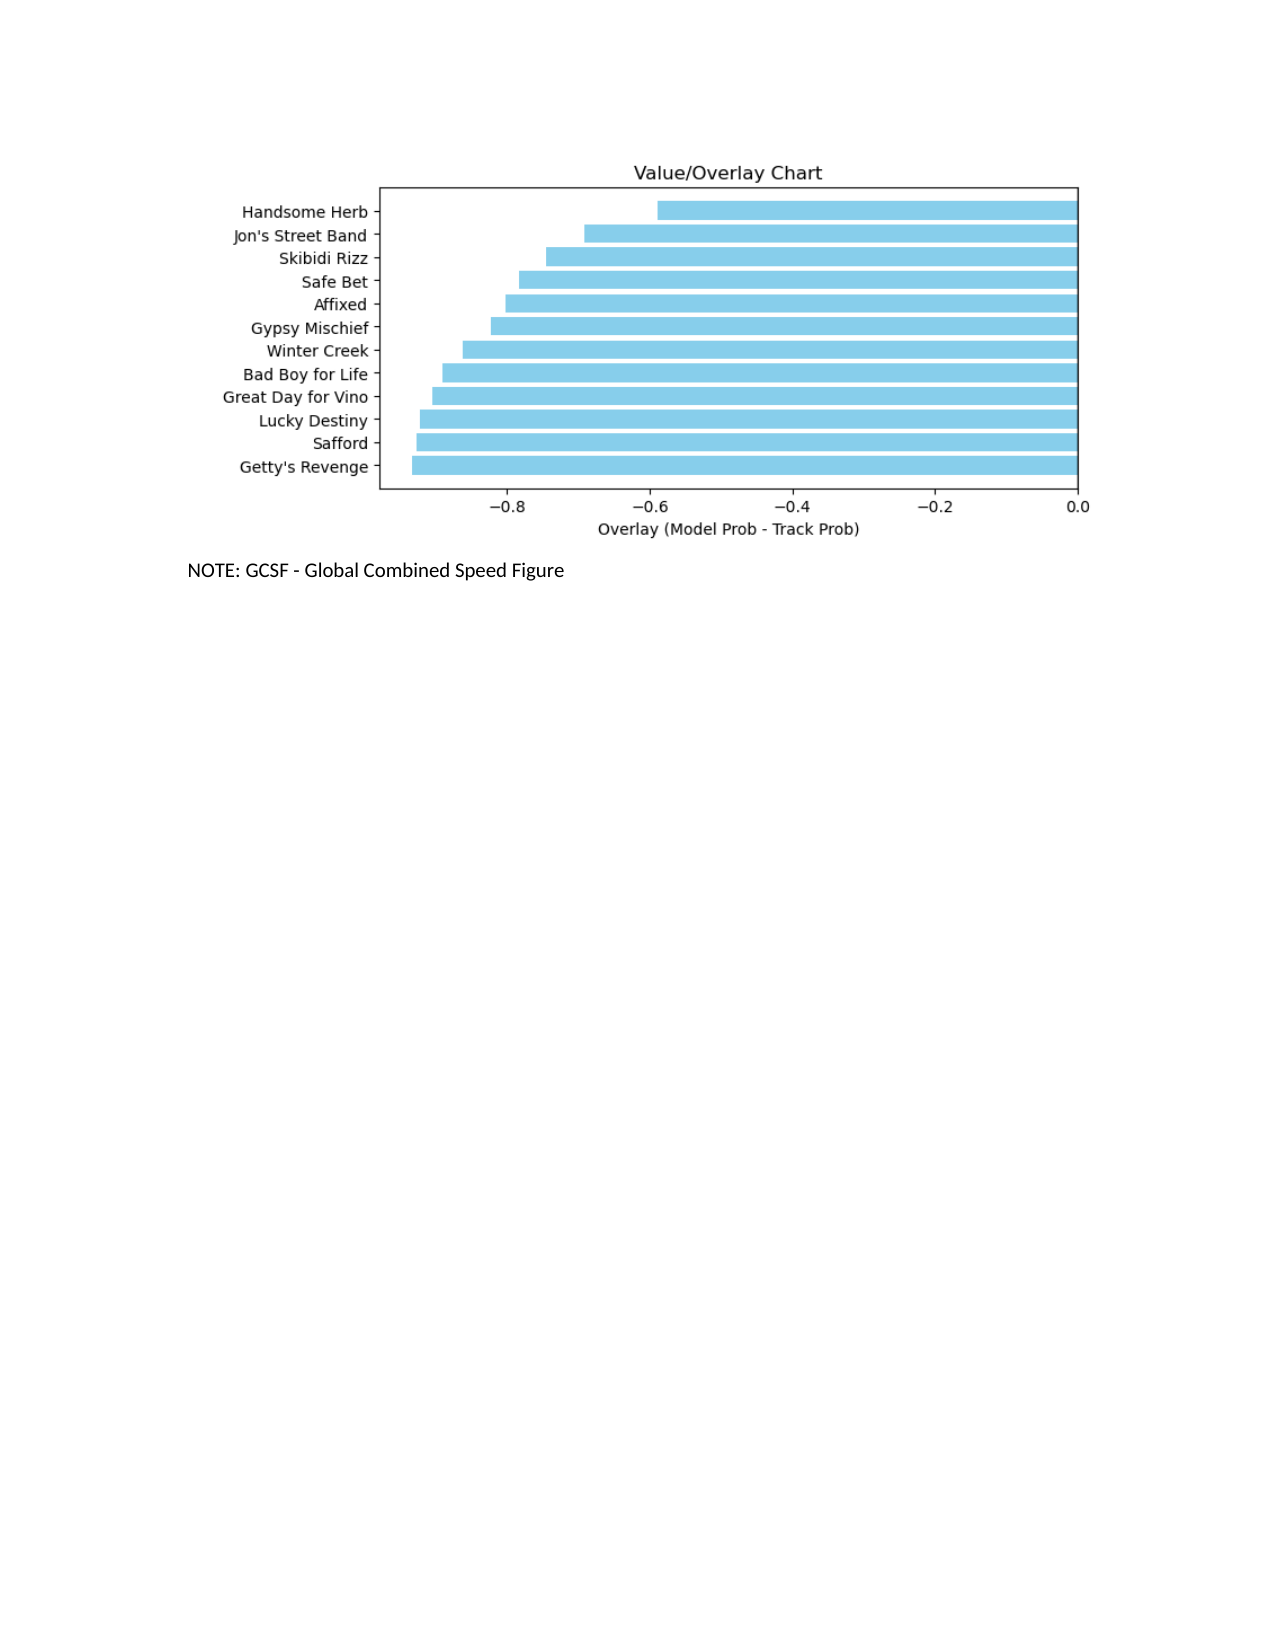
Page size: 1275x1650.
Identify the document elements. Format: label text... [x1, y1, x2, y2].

text NOTE: GCSF - Global Combined Speed Figure [187, 558, 1087, 583]
picture [206, 150, 1107, 554]
